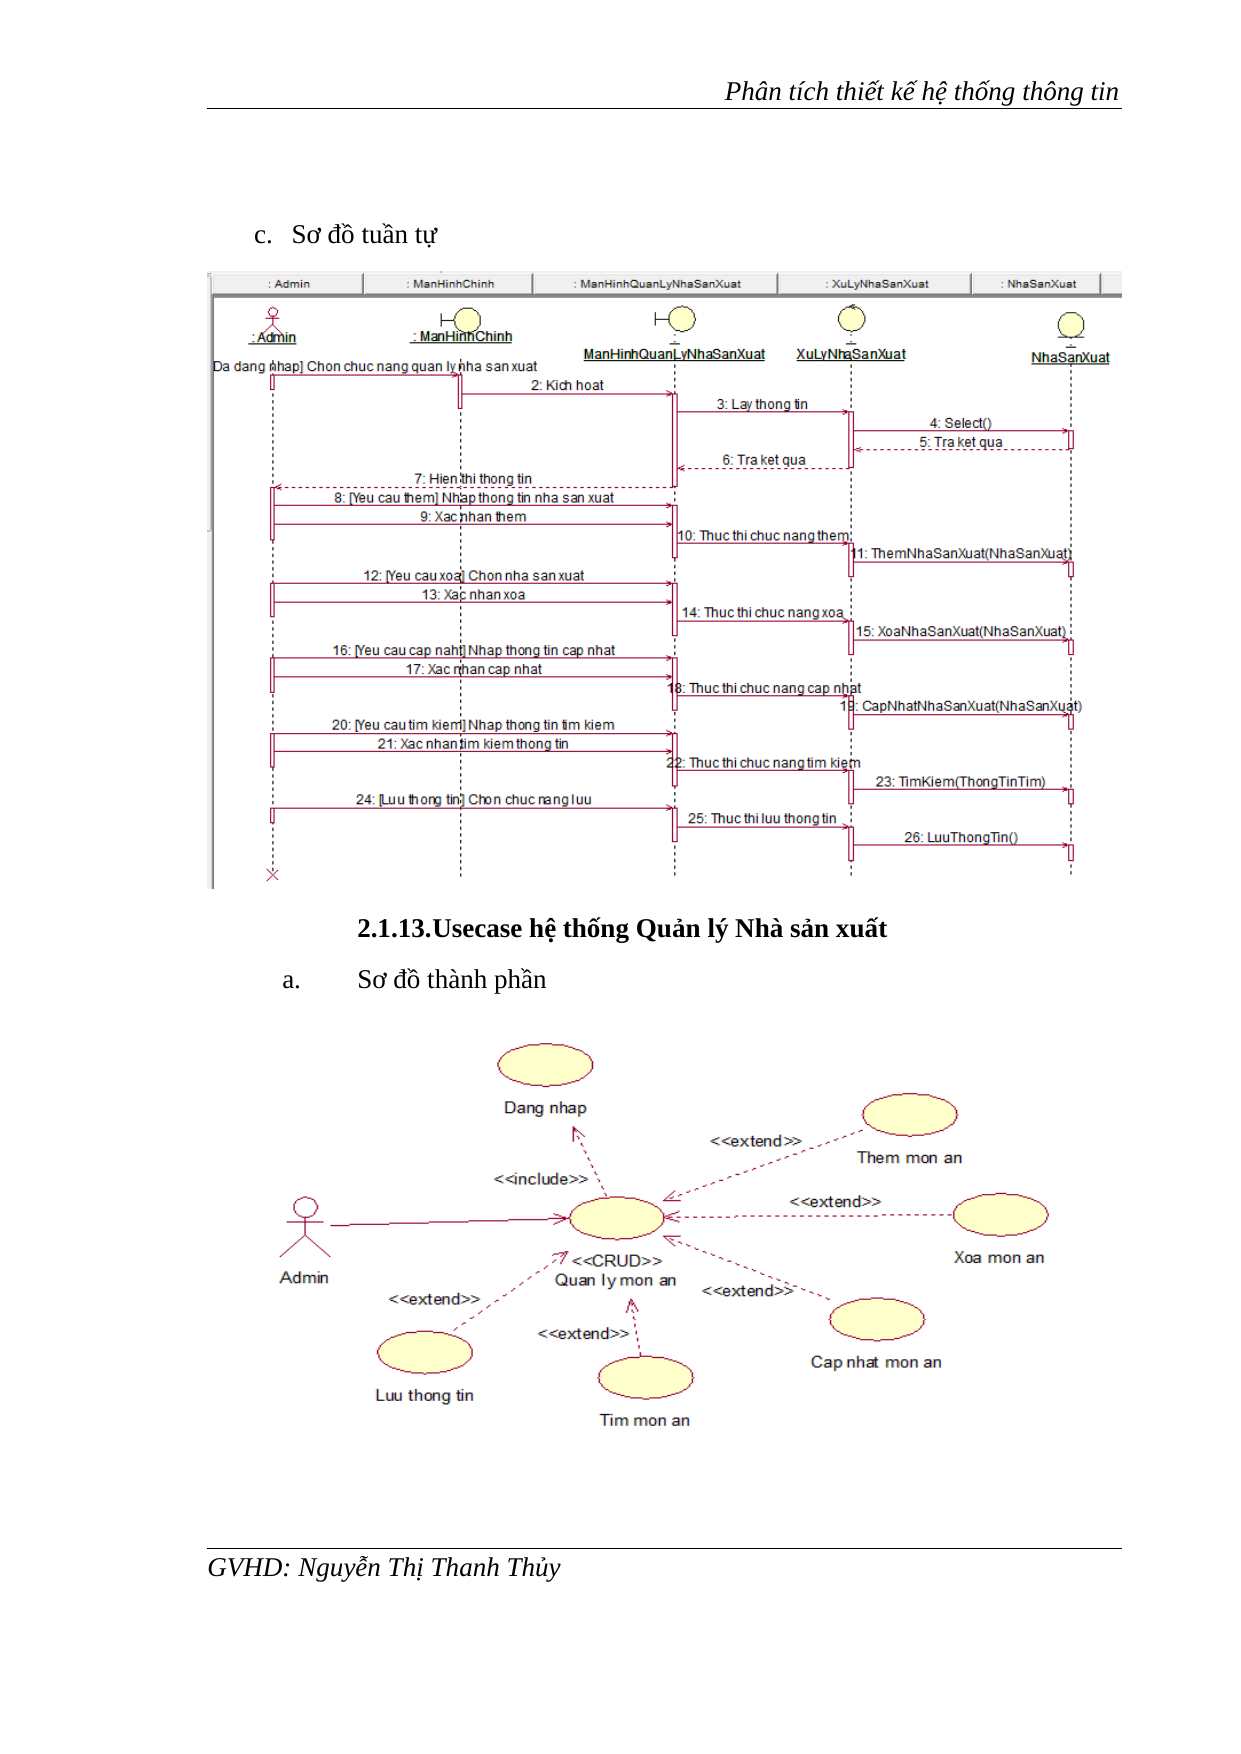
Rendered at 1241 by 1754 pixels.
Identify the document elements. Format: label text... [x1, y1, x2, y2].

list Sơ đồ thành phần [282, 963, 1122, 994]
picture [207, 271, 1122, 889]
subtitle Usecase hệ thống Quản lý Nhà sản xuất [357, 913, 1122, 944]
list Sơ đồ tuần tự [254, 219, 1122, 250]
picture [269, 1024, 1060, 1439]
